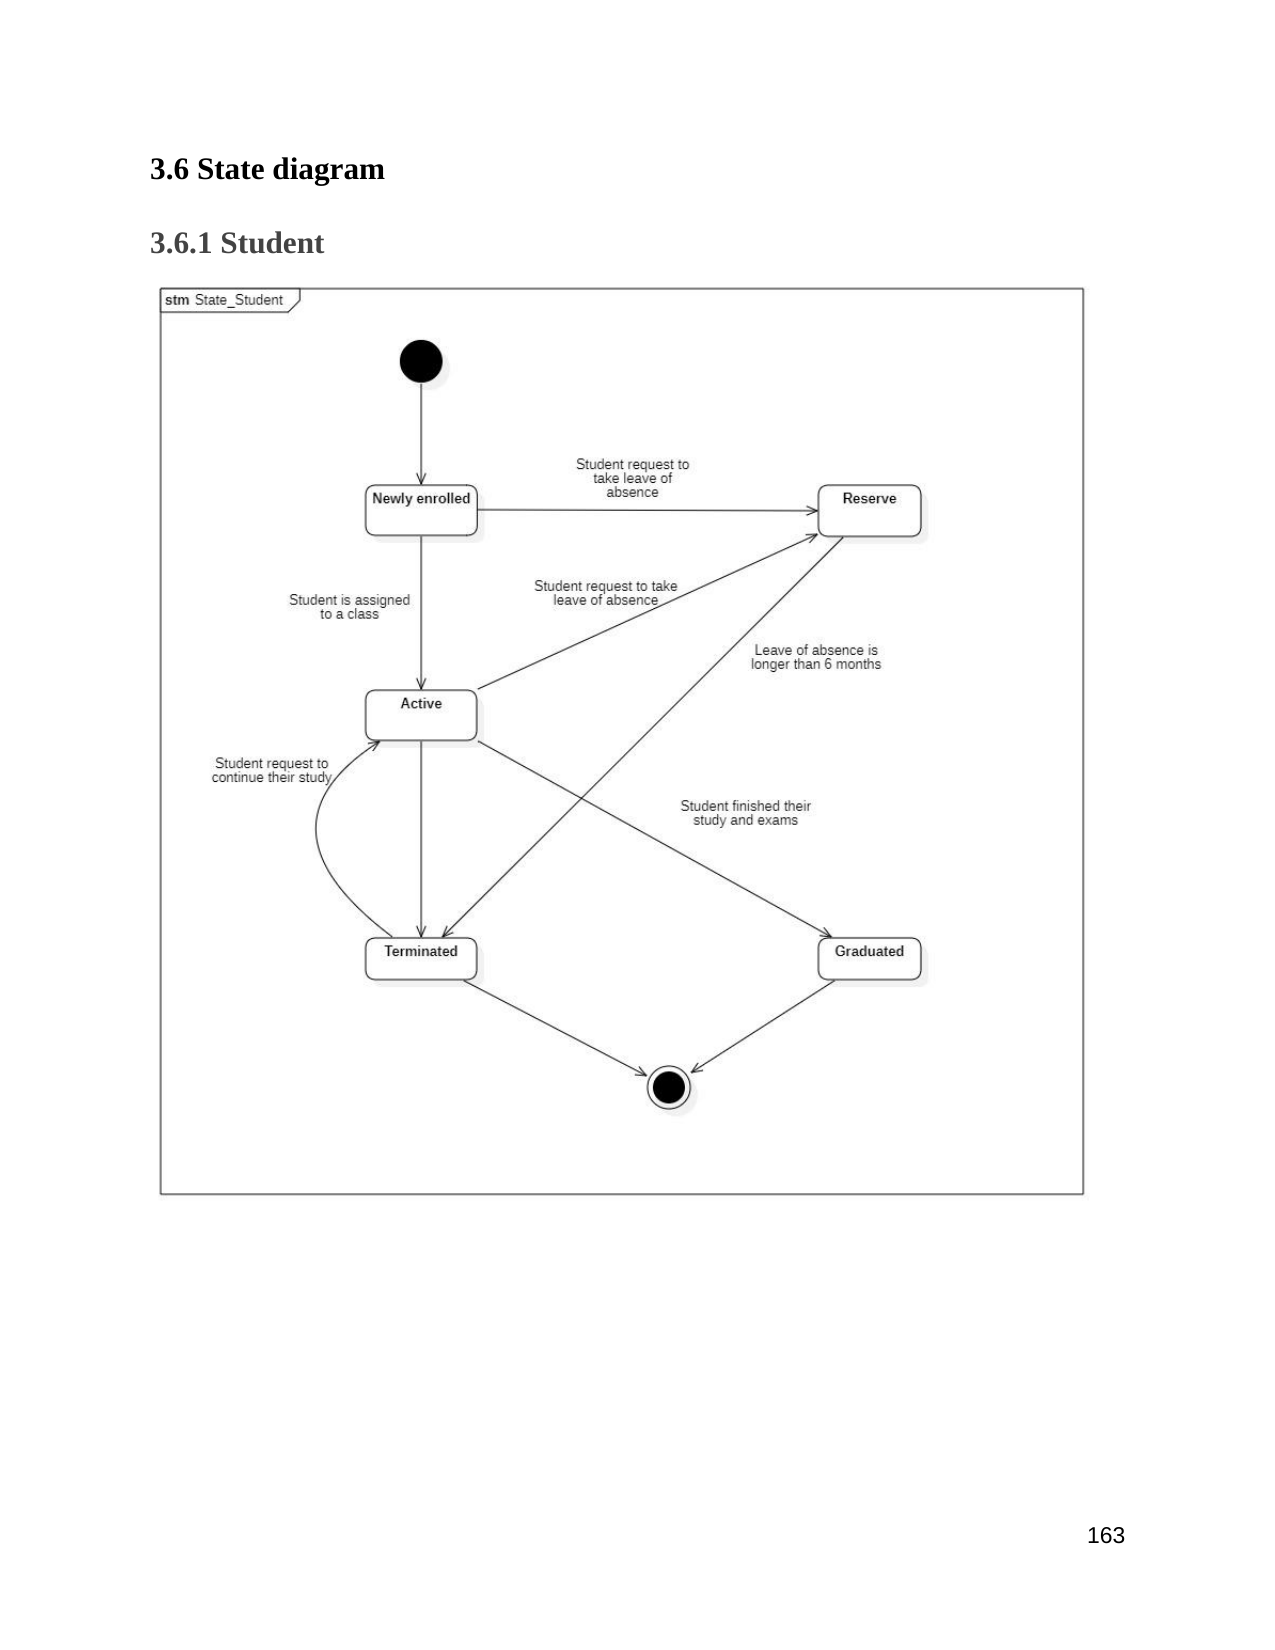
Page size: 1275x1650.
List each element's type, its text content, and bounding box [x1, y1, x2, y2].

picture [150, 278, 1125, 1237]
subtitle 3.6 State diagram [150, 150, 1125, 186]
subtitle 3.6.1 Student [150, 224, 1125, 261]
